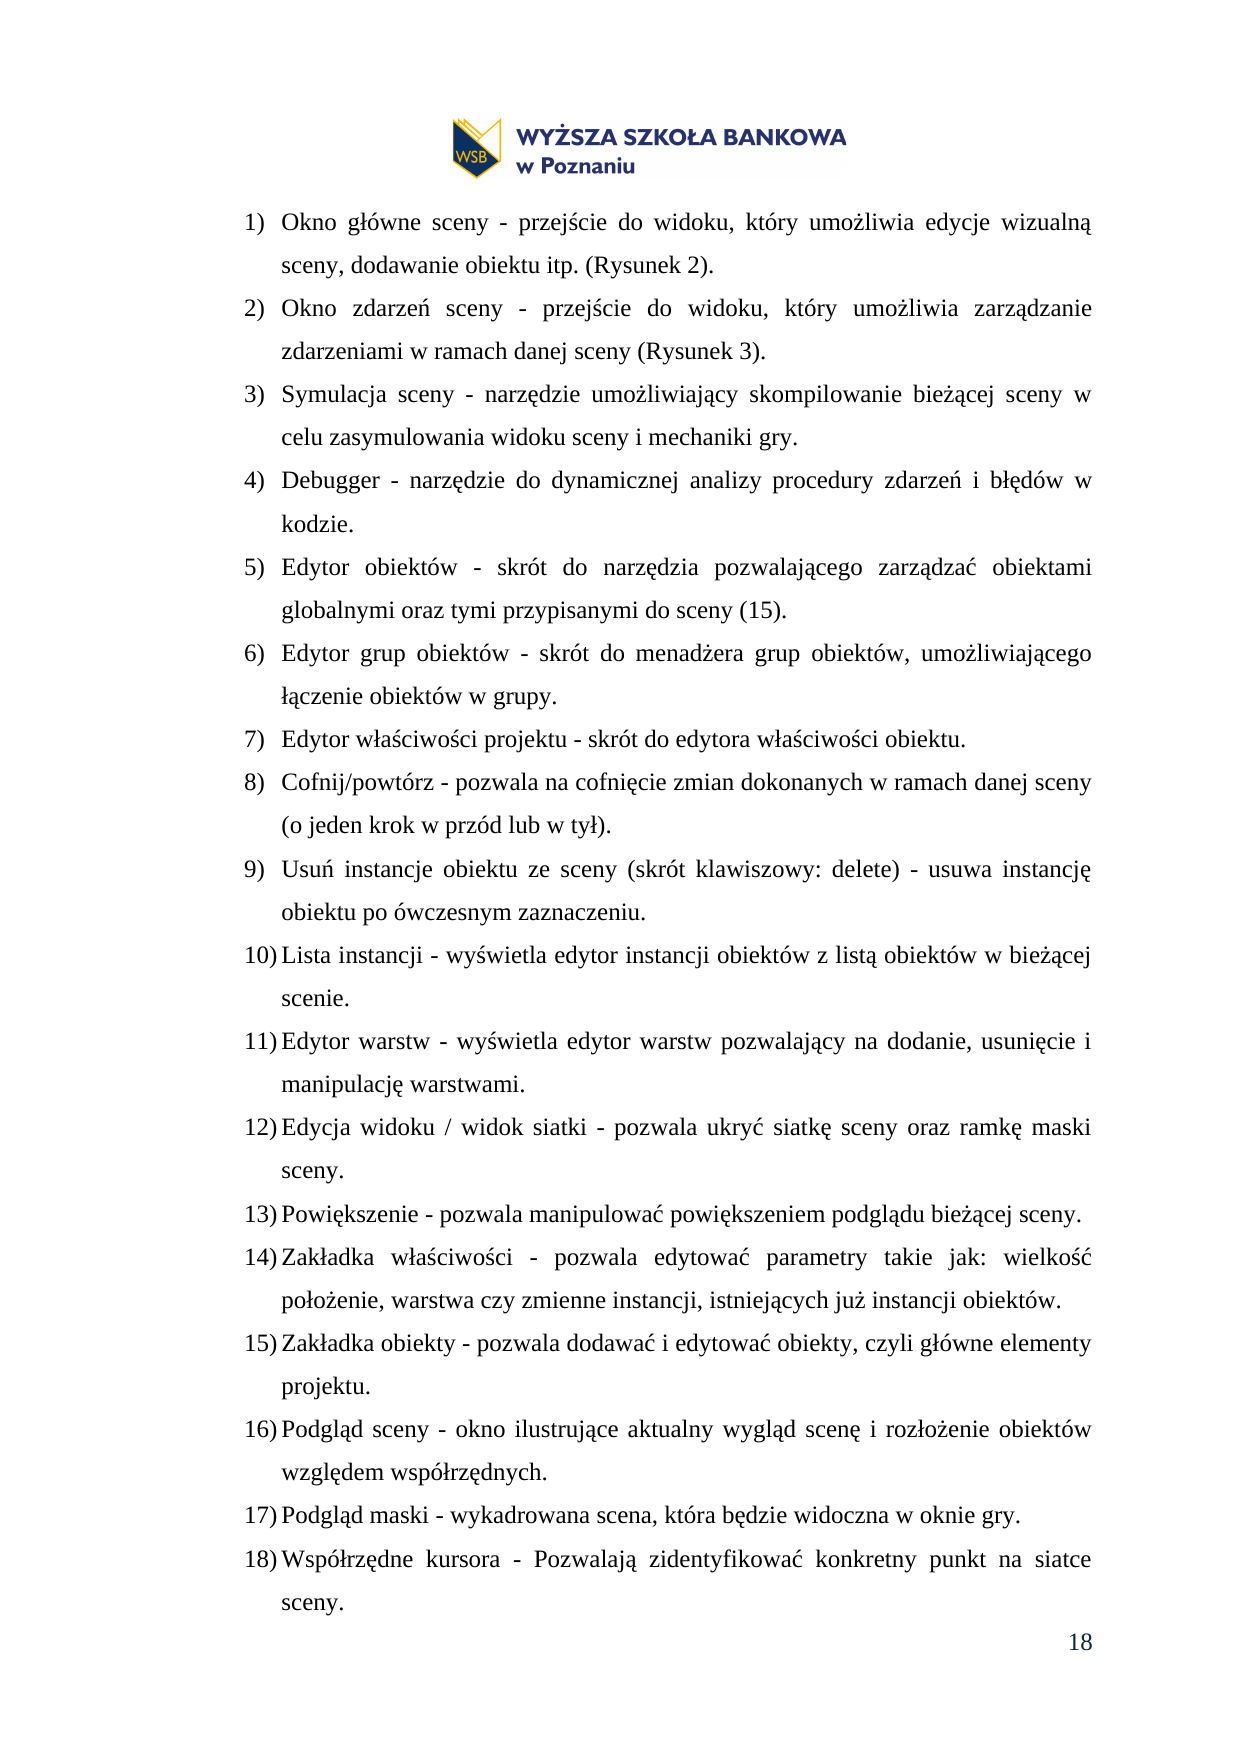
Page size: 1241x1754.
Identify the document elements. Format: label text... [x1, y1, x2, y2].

list Zakładka obiekty - pozwala dodawać i edytować obiekty, czyli główne elementy projektu. [244, 1328, 1092, 1400]
picture [452, 118, 847, 179]
list Zakładka właściwości - pozwala edytować parametry takie jak: wielkość położenie, warstwa czy zmienne instancji, istniejących już instancji obiektów. [244, 1242, 1092, 1314]
list Cofnij/powtórz - pozwala na cofnięcie zmian dokonanych w ramach danej sceny (o jeden krok w przód lub w tył). [244, 767, 1092, 839]
list Edytor właściwości projektu - skrót do edytora właściwości obiektu. [244, 724, 1092, 753]
list Współrzędne kursora - Pozwalają zidentyfikować konkretny punkt na siatce sceny. [244, 1544, 1092, 1616]
list Edycja widoku / widok siatki - pozwala ukryć siatkę sceny oraz ramkę maski sceny. [244, 1112, 1092, 1184]
list Powiększenie - pozwala manipulować powiększeniem podglądu bieżącej sceny. [244, 1199, 1092, 1227]
list Edytor obiektów - skrót do narzędzia pozwalającego zarządzać obiektami globalnymi oraz tymi przypisanymi do sceny (15). [244, 552, 1092, 624]
list Edytor warstw - wyświetla edytor warstw pozwalający na dodanie, usunięcie i manipulację warstwami. [244, 1026, 1092, 1098]
list Okno główne sceny - przejście do widoku, który umożliwia edycje wizualną sceny, dodawanie obiektu itp. (Rysunek 2). [244, 207, 1092, 279]
list Debugger - narzędzie do dynamicznej analizy procedury zdarzeń i błędów w kodzie. [244, 466, 1092, 537]
list Podgląd sceny - okno ilustrujące aktualny wygląd scenę i rozłożenie obiektów względem współrzędnych. [244, 1414, 1092, 1486]
list Lista instancji - wyświetla edytor instancji obiektów z listą obiektów w bieżącej scenie. [244, 940, 1092, 1012]
list Symulacja sceny - narzędzie umożliwiający skompilowanie bieżącej sceny w celu zasymulowania widoku sceny i mechaniki gry. [244, 379, 1092, 451]
list Usuń instancje obiektu ze sceny (skrót klawiszowy: delete) - usuwa instancję obiektu po ówczesnym zaznaczeniu. [244, 854, 1092, 926]
list Podgląd maski - wykadrowana scena, która będzie widoczna w oknie gry. [244, 1501, 1092, 1529]
list Edytor grup obiektów - skrót do menadżera grup obiektów, umożliwiającego łączenie obiektów w grupy. [244, 638, 1092, 710]
list Okno zdarzeń sceny - przejście do widoku, który umożliwia zarządzanie zdarzeniami w ramach danej sceny (Rysunek 3). [244, 293, 1092, 365]
